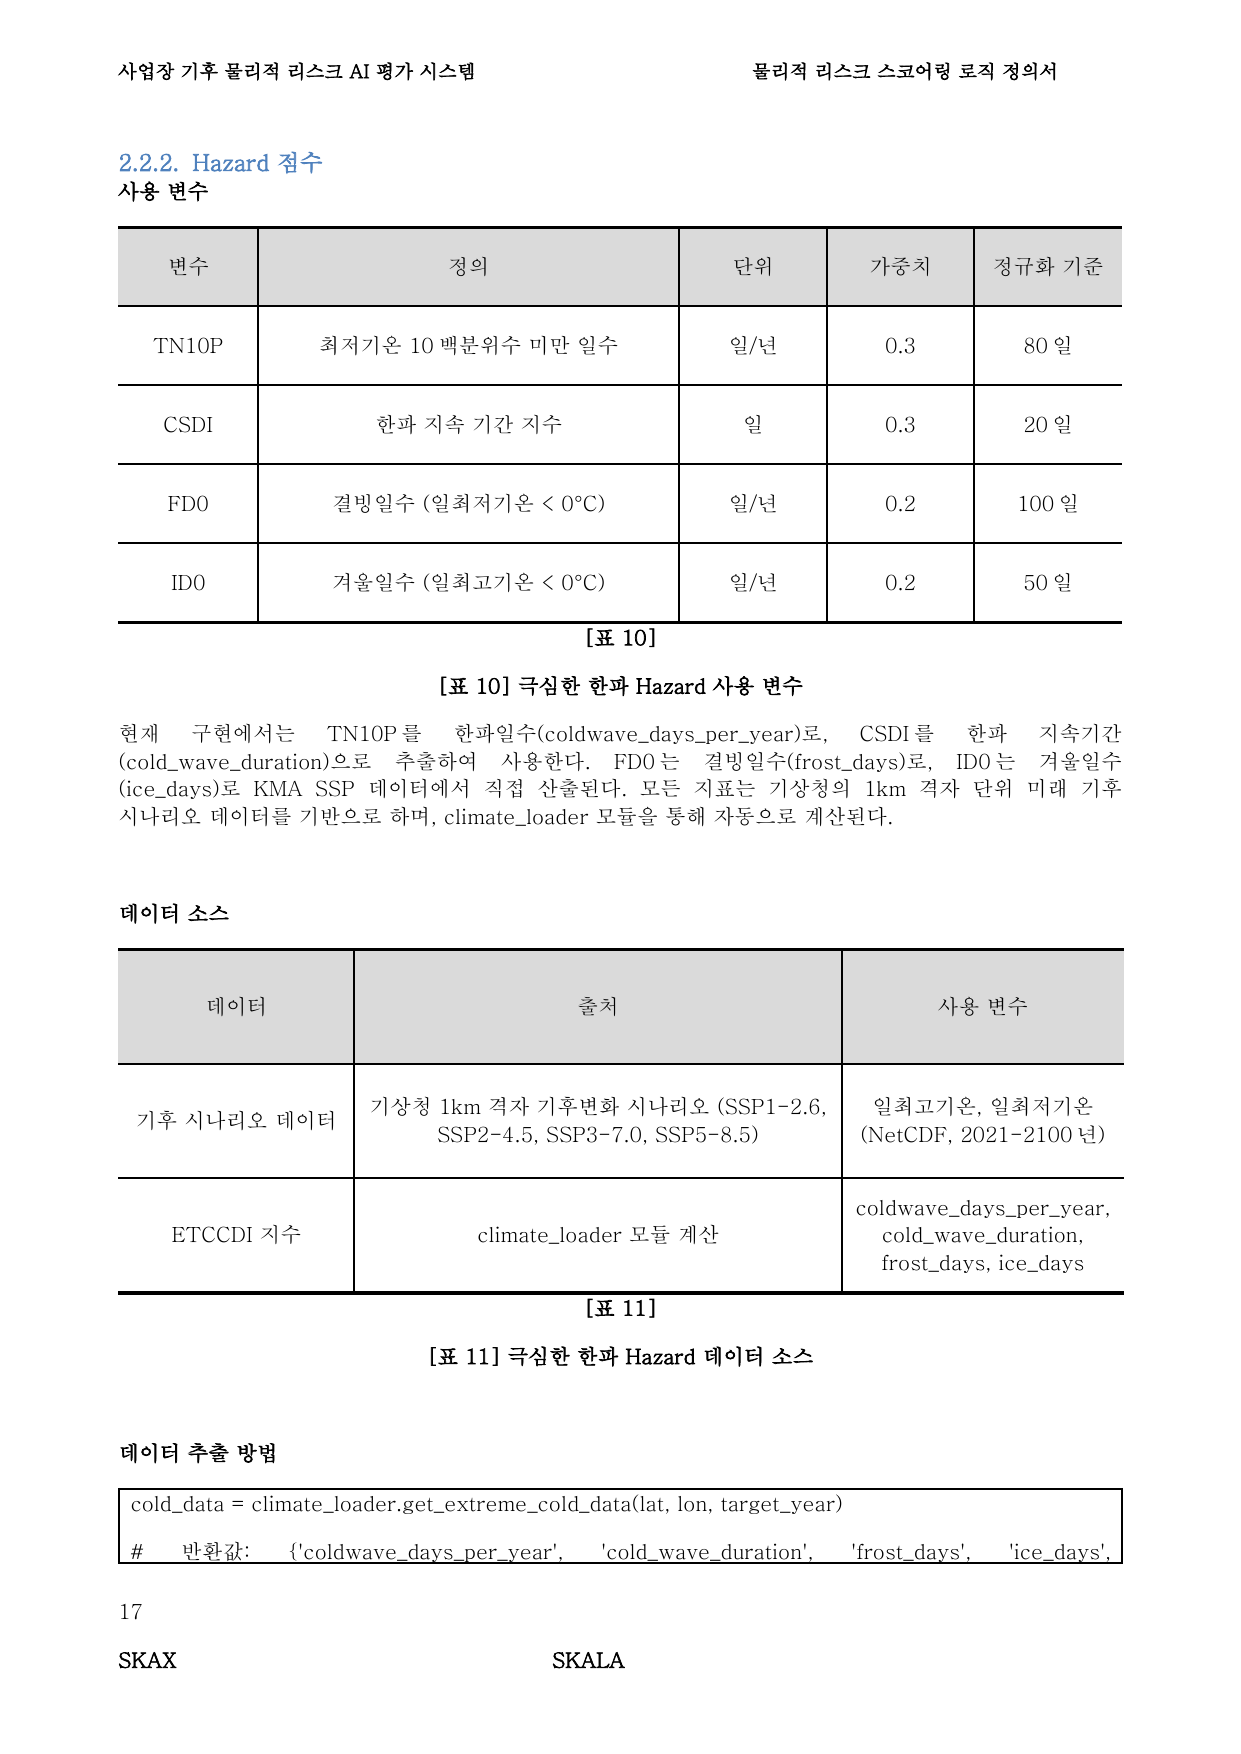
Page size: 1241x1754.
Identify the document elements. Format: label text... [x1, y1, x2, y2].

table_cell 일최고기온, 일최저기온 (NetCDF, 2021-2100년) [843, 1065, 1124, 1177]
table_cell 결빙일수 (일최저기온 < 0°C) [259, 465, 678, 542]
table_header 단위 [680, 229, 826, 305]
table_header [120, 1490, 1121, 1562]
table_cell ID0 [118, 544, 257, 621]
table_header 출처 [355, 951, 841, 1063]
text [표 10] [118, 624, 1122, 648]
table_cell 일/년 [680, 544, 826, 621]
table_cell TN10P [118, 307, 257, 384]
table_cell 일 [680, 386, 826, 463]
table_header 가중치 [828, 229, 973, 305]
table_cell 0.3 [828, 307, 973, 384]
table_cell 최저기온 10백분위수 미만 일수 [259, 307, 678, 384]
text 데이터 추출 방법 [118, 1439, 1122, 1463]
table_cell climate_loader 모듈 계산 [355, 1179, 841, 1291]
table_header 사용 변수 [843, 951, 1124, 1063]
table_cell FD0 [118, 465, 257, 542]
text 사용 변수 [118, 178, 1122, 202]
table_header 데이터 [118, 951, 353, 1063]
table_cell 20일 [975, 386, 1122, 463]
table_cell 50일 [975, 544, 1122, 621]
table_cell 100일 [975, 465, 1122, 542]
table_cell 일/년 [680, 465, 826, 542]
table_cell 일/년 [680, 307, 826, 384]
table_cell 80일 [975, 307, 1122, 384]
text [표 10] 극심한 한파 Hazard 사용 변수 [118, 672, 1122, 696]
text [표 11] 극심한 한파 Hazard 데이터 소스 [118, 1343, 1122, 1367]
table_cell 한파 지속 기간 지수 [259, 386, 678, 463]
text 현재 구현에서는 TN10P를 한파일수(coldwave_days_per_year)로, CSDI를 한파 지속기간(cold_wave_duration)으로 추출하여 사용한다. FD0는 결빙일수(frost_days)로, ID0는 겨울일수(ice_days)로 KMA SSP 데이터에서 직접 산출된다. 모든 지표는 기상청의 1km 격자 단위 미래 기후 시나리오 데이터를 기반으로 하며, climate_loader 모듈을 통해 자동으로 계산된다. [118, 721, 1122, 827]
text 데이터 소스 [118, 900, 1122, 924]
table_cell 겨울일수 (일최고기온 < 0°C) [259, 544, 678, 621]
table_cell 0.2 [828, 465, 973, 542]
table_header 변수 [118, 229, 257, 305]
table_cell 기상청 1km 격자 기후변화 시나리오 (SSP1-2.6, SSP2-4.5, SSP3-7.0, SSP5-8.5) [355, 1065, 841, 1177]
table_cell 0.3 [828, 386, 973, 463]
table_cell coldwave_days_per_year, cold_wave_duration, frost_days, ice_days [843, 1179, 1124, 1291]
subtitle Hazard 점수 [118, 148, 1122, 174]
table_cell ETCCDI 지수 [118, 1179, 353, 1291]
table_cell 0.2 [828, 544, 973, 621]
table_header 정의 [259, 229, 678, 305]
table_cell 기후 시나리오 데이터 [118, 1065, 353, 1177]
table_header 정규화 기준 [975, 229, 1122, 305]
text [표 11] [118, 1295, 1122, 1318]
table_cell CSDI [118, 386, 257, 463]
